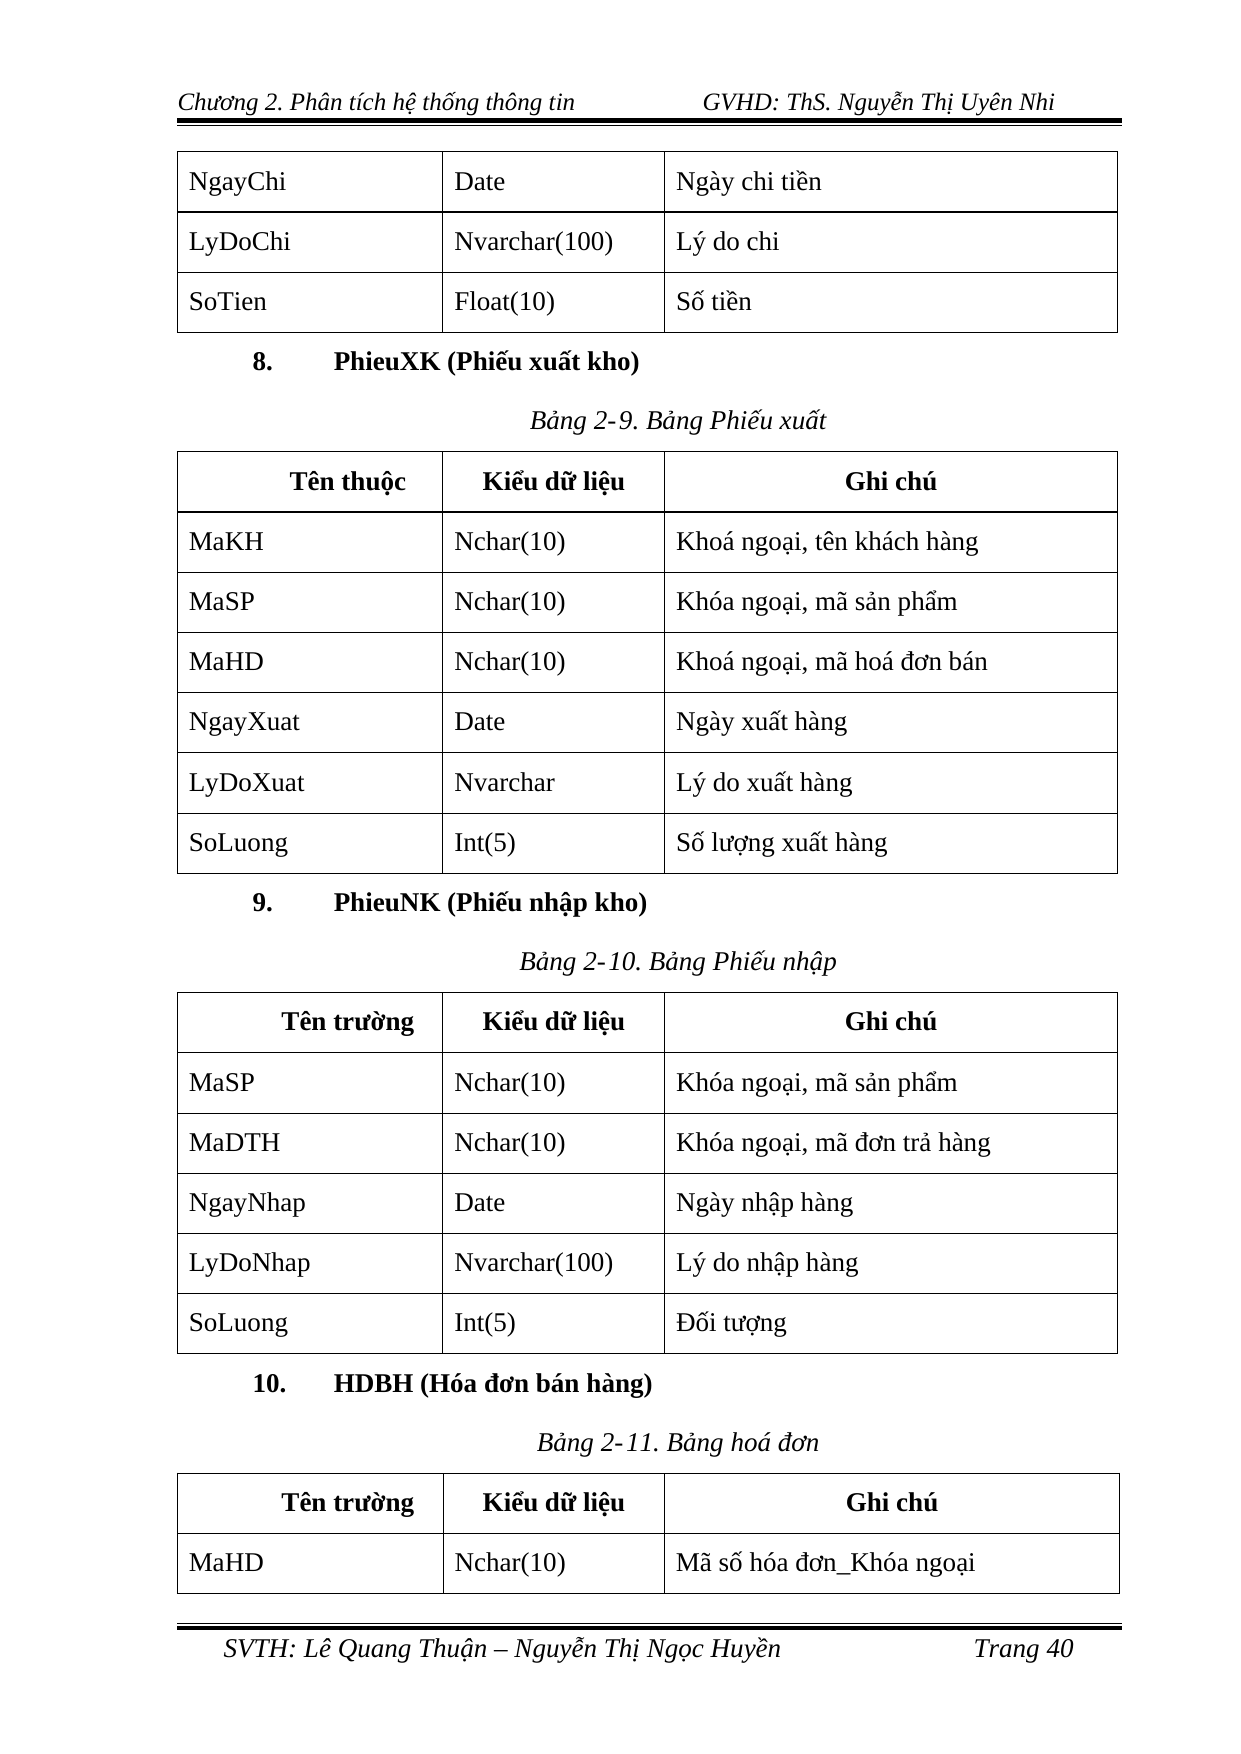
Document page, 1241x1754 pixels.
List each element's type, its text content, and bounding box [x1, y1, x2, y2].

table_cell Khóa ngoại, mã sản phẩm [665, 1053, 1117, 1112]
table_cell MaKH [178, 513, 442, 572]
table_header Tên trường [178, 993, 442, 1052]
table_cell NgayChi [178, 152, 442, 211]
table_cell Số tiền [665, 273, 1117, 332]
list HDBH (Hóa đơn bán hàng) [252, 1367, 1122, 1398]
table_cell Nchar(10) [443, 573, 664, 632]
table_header Kiểu dữ liệu [443, 993, 664, 1052]
table_cell Nchar(10) [443, 633, 664, 692]
table_cell SoLuong [178, 1294, 442, 1353]
table_cell NgayXuat [178, 693, 442, 752]
table_cell Khoá ngoại, tên khách hàng [665, 513, 1117, 572]
table_cell Lý do chi [665, 213, 1117, 272]
table_cell Đối tượng [665, 1294, 1117, 1353]
table_cell Date [443, 693, 664, 752]
table_header Tên thuộc [178, 452, 442, 511]
table_cell Mã số hóa đơn_Khóa ngoại [665, 1534, 1119, 1593]
table_cell Float(10) [443, 273, 664, 332]
table_cell Int(5) [443, 814, 664, 873]
table_cell Nchar(10) [444, 1534, 664, 1593]
table_cell Khoá ngoại, mã hoá đơn bán [665, 633, 1117, 692]
table_cell Nchar(10) [443, 1053, 664, 1112]
table_header Kiểu dữ liệu [444, 1474, 664, 1533]
table_cell Nchar(10) [443, 513, 664, 572]
table_cell Khóa ngoại, mã sản phẩm [665, 573, 1117, 632]
table_cell MaHD [178, 1534, 443, 1593]
table_header Kiểu dữ liệu [443, 452, 664, 511]
table_cell MaHD [178, 633, 442, 692]
list PhieuXK (Phiếu xuất kho) [252, 345, 1122, 376]
table_cell Nvarchar(100) [443, 213, 664, 272]
table_cell Số lượng xuất hàng [665, 814, 1117, 873]
table_cell SoLuong [178, 814, 442, 873]
table_cell NgayNhap [178, 1174, 442, 1233]
table_cell Lý do xuất hàng [665, 753, 1117, 812]
table_cell MaSP [178, 1053, 442, 1112]
table_cell Date [443, 152, 664, 211]
table_cell SoTien [178, 273, 442, 332]
table_header Tên trường [178, 1474, 443, 1533]
table_cell Khóa ngoại, mã đơn trả hàng [665, 1114, 1117, 1173]
text Bảng 2-10. Bảng Phiếu nhập [177, 945, 1122, 976]
table_cell Ngày xuất hàng [665, 693, 1117, 752]
table_cell LyDoNhap [178, 1234, 442, 1293]
table_cell Nvarchar [443, 753, 664, 812]
table_cell MaDTH [178, 1114, 442, 1173]
table_cell LyDoChi [178, 213, 442, 272]
table_cell Nchar(10) [443, 1114, 664, 1173]
table_cell Ngày chi tiền [665, 152, 1117, 211]
table_header Ghi chú [665, 993, 1117, 1052]
list PhieuNK (Phiếu nhập kho) [252, 886, 1122, 917]
table_header Ghi chú [665, 452, 1117, 511]
text Bảng 2-11. Bảng hoá đơn [177, 1426, 1122, 1457]
table_cell Ngày nhập hàng [665, 1174, 1117, 1233]
table_cell Nvarchar(100) [443, 1234, 664, 1293]
table_cell Int(5) [443, 1294, 664, 1353]
table_header Ghi chú [665, 1474, 1119, 1533]
table_cell LyDoXuat [178, 753, 442, 812]
table_cell Date [443, 1174, 664, 1233]
table_cell MaSP [178, 573, 442, 632]
table_cell Lý do nhập hàng [665, 1234, 1117, 1293]
text Bảng 2-9. Bảng Phiếu xuất [177, 404, 1122, 436]
